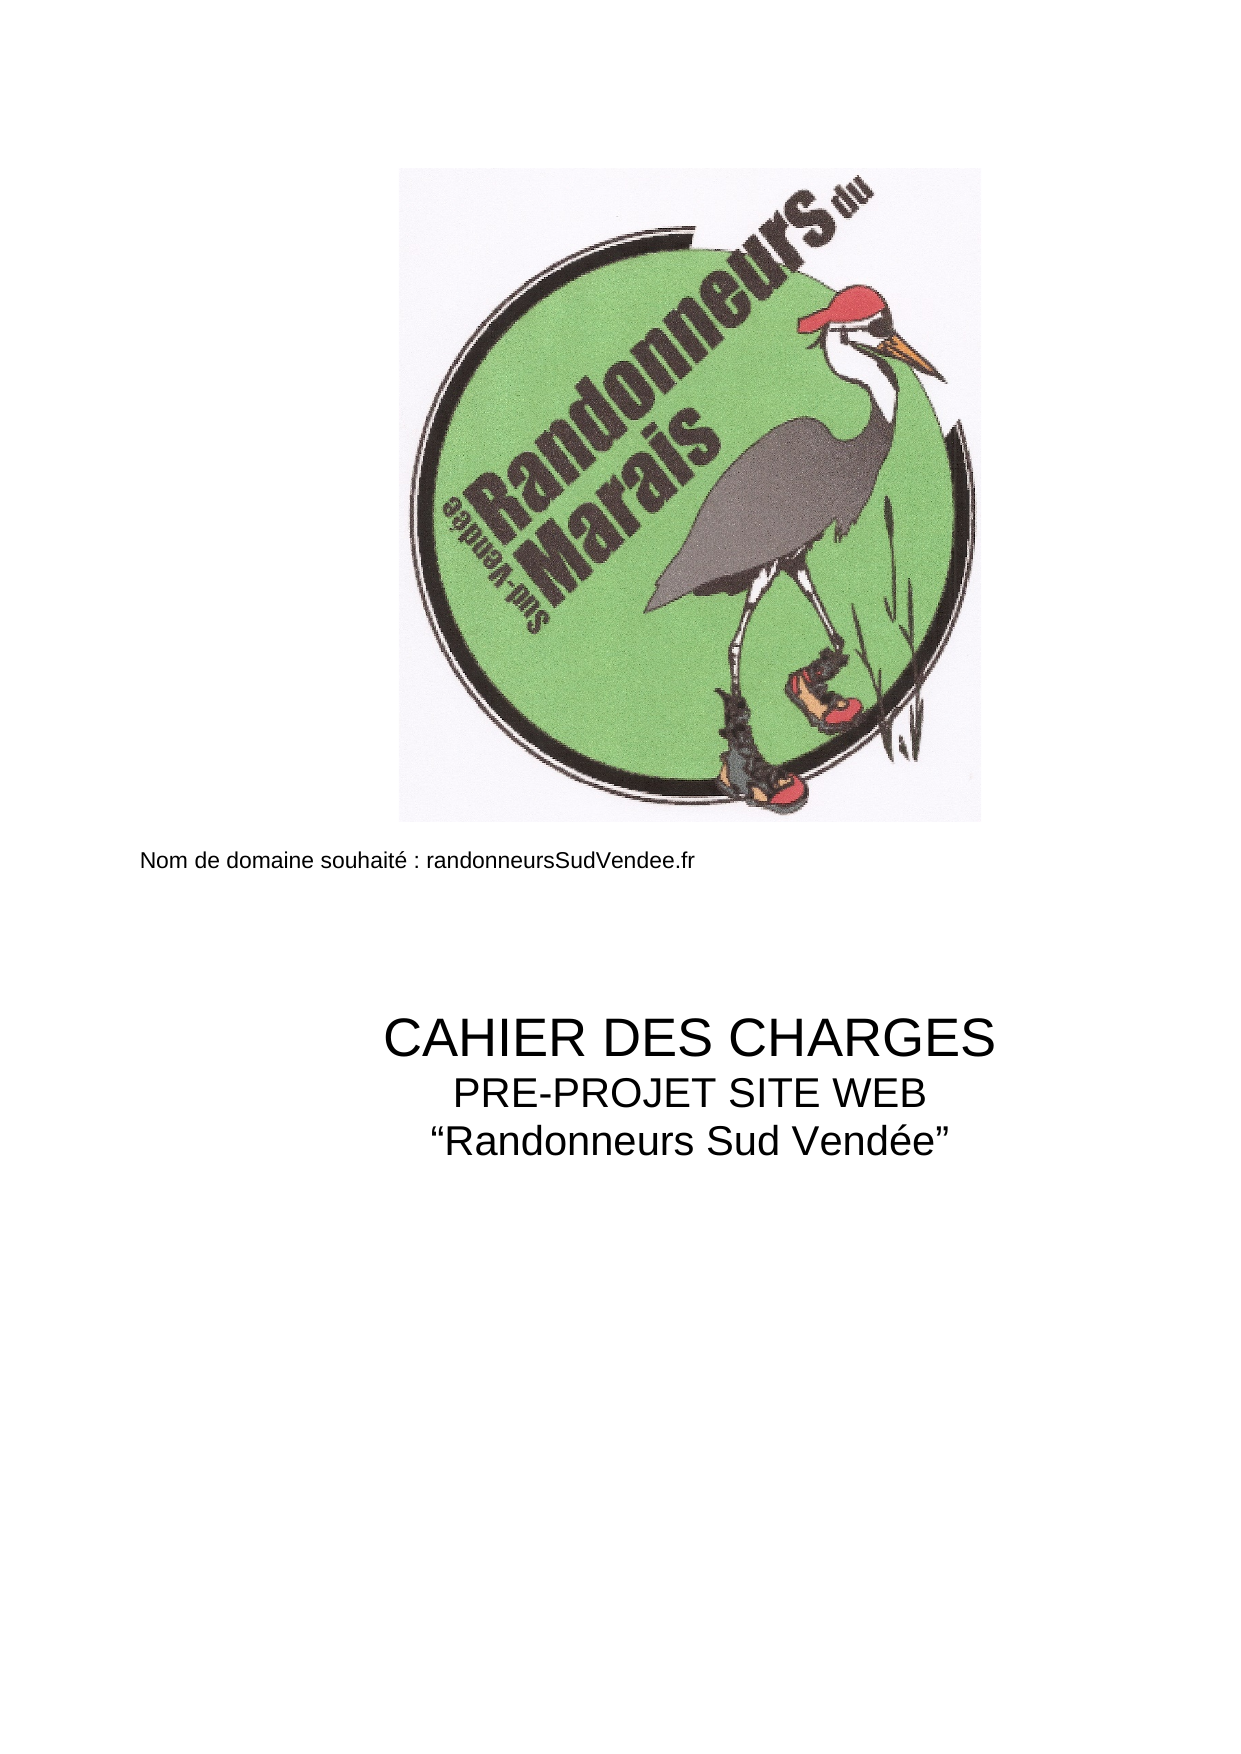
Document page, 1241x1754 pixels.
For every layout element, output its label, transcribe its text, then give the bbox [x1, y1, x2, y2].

text Nom de domaine souhaité : randonneursSudVendee.fr [139, 847, 1240, 874]
text PRE-PROJET SITE WEB [139, 1068, 1240, 1116]
text CAHIER DES CHARGES [139, 1006, 1240, 1068]
picture [398, 168, 982, 822]
text “Randonneurs Sud Vendée” [139, 1116, 1240, 1164]
